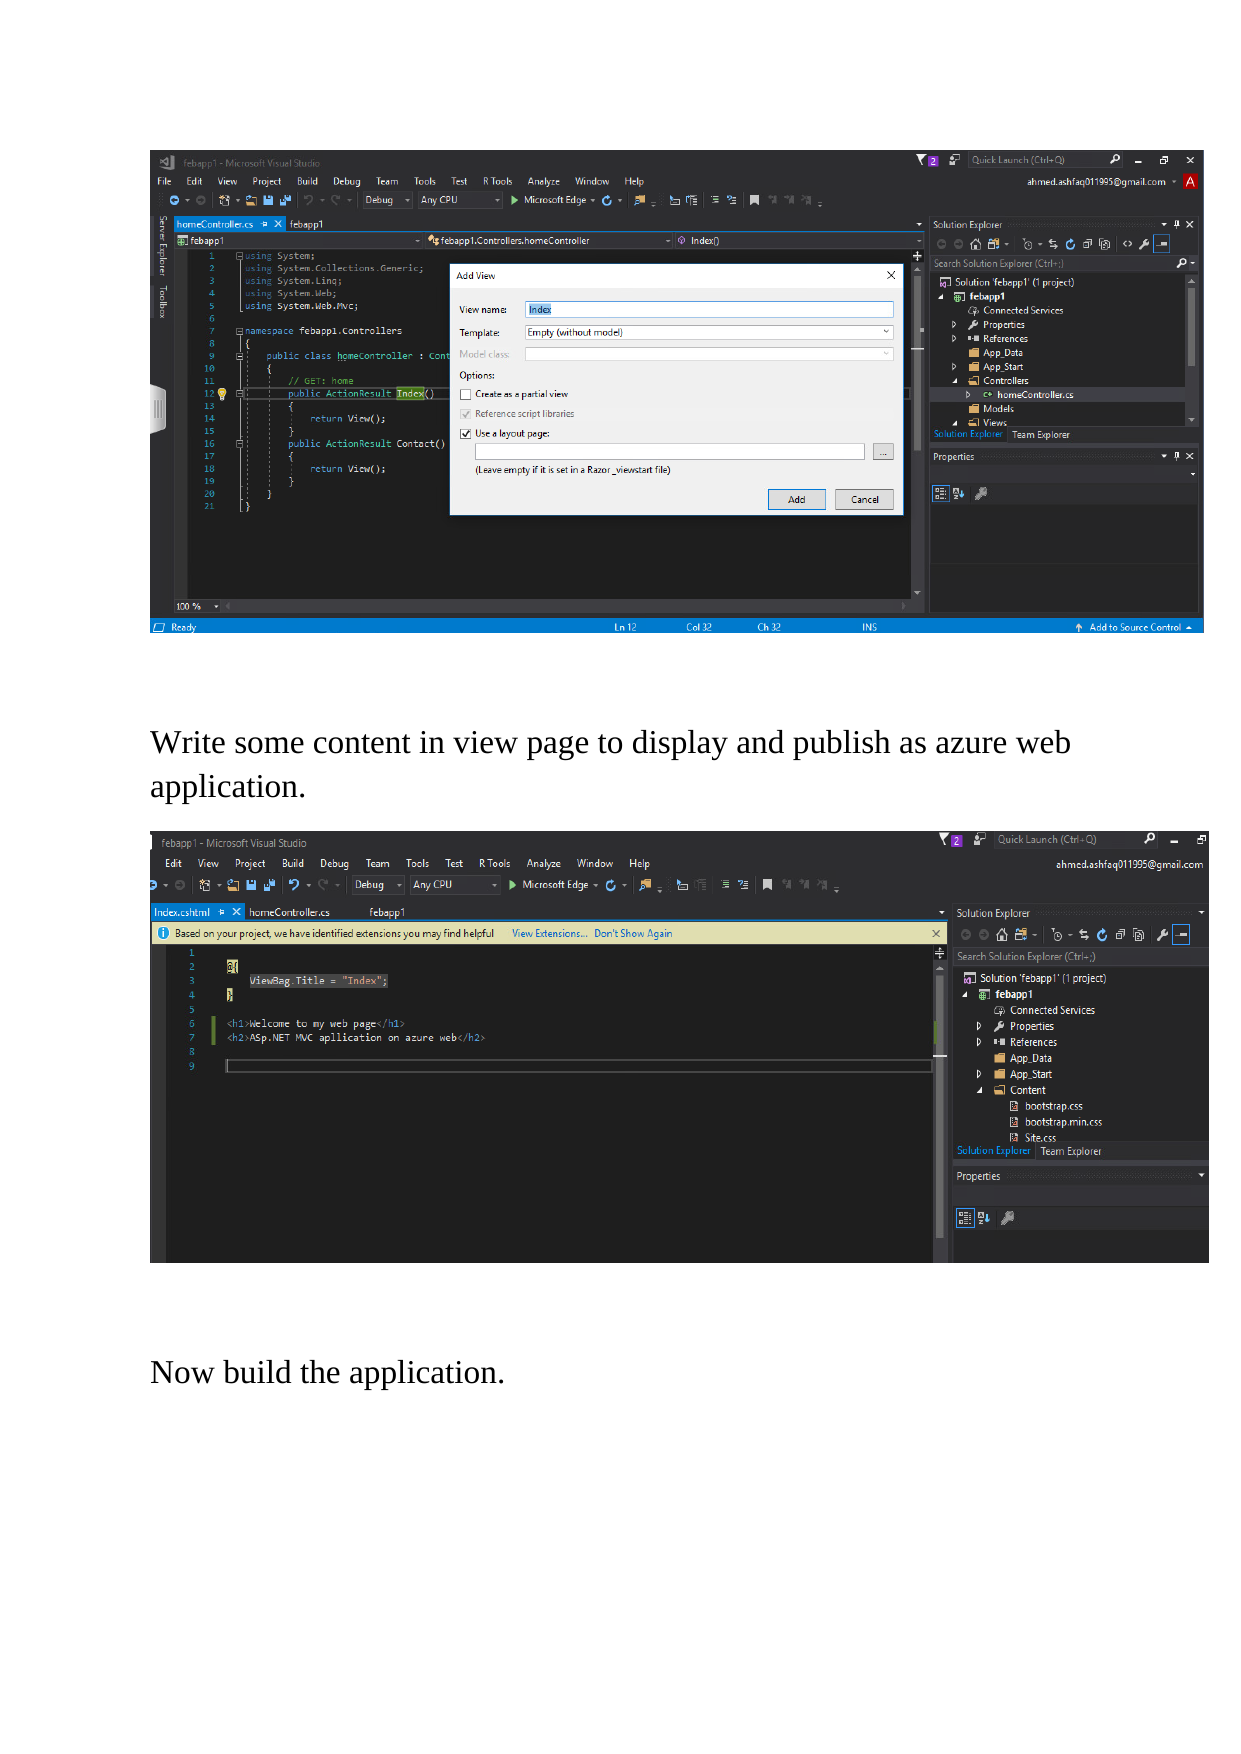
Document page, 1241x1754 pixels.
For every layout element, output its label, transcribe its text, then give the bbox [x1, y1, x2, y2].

picture [150, 150, 1204, 633]
text Now build the application. [150, 1353, 1090, 1391]
text Write some content in view page to display and publish as azure web application. [150, 723, 1090, 805]
picture [150, 831, 1209, 1263]
